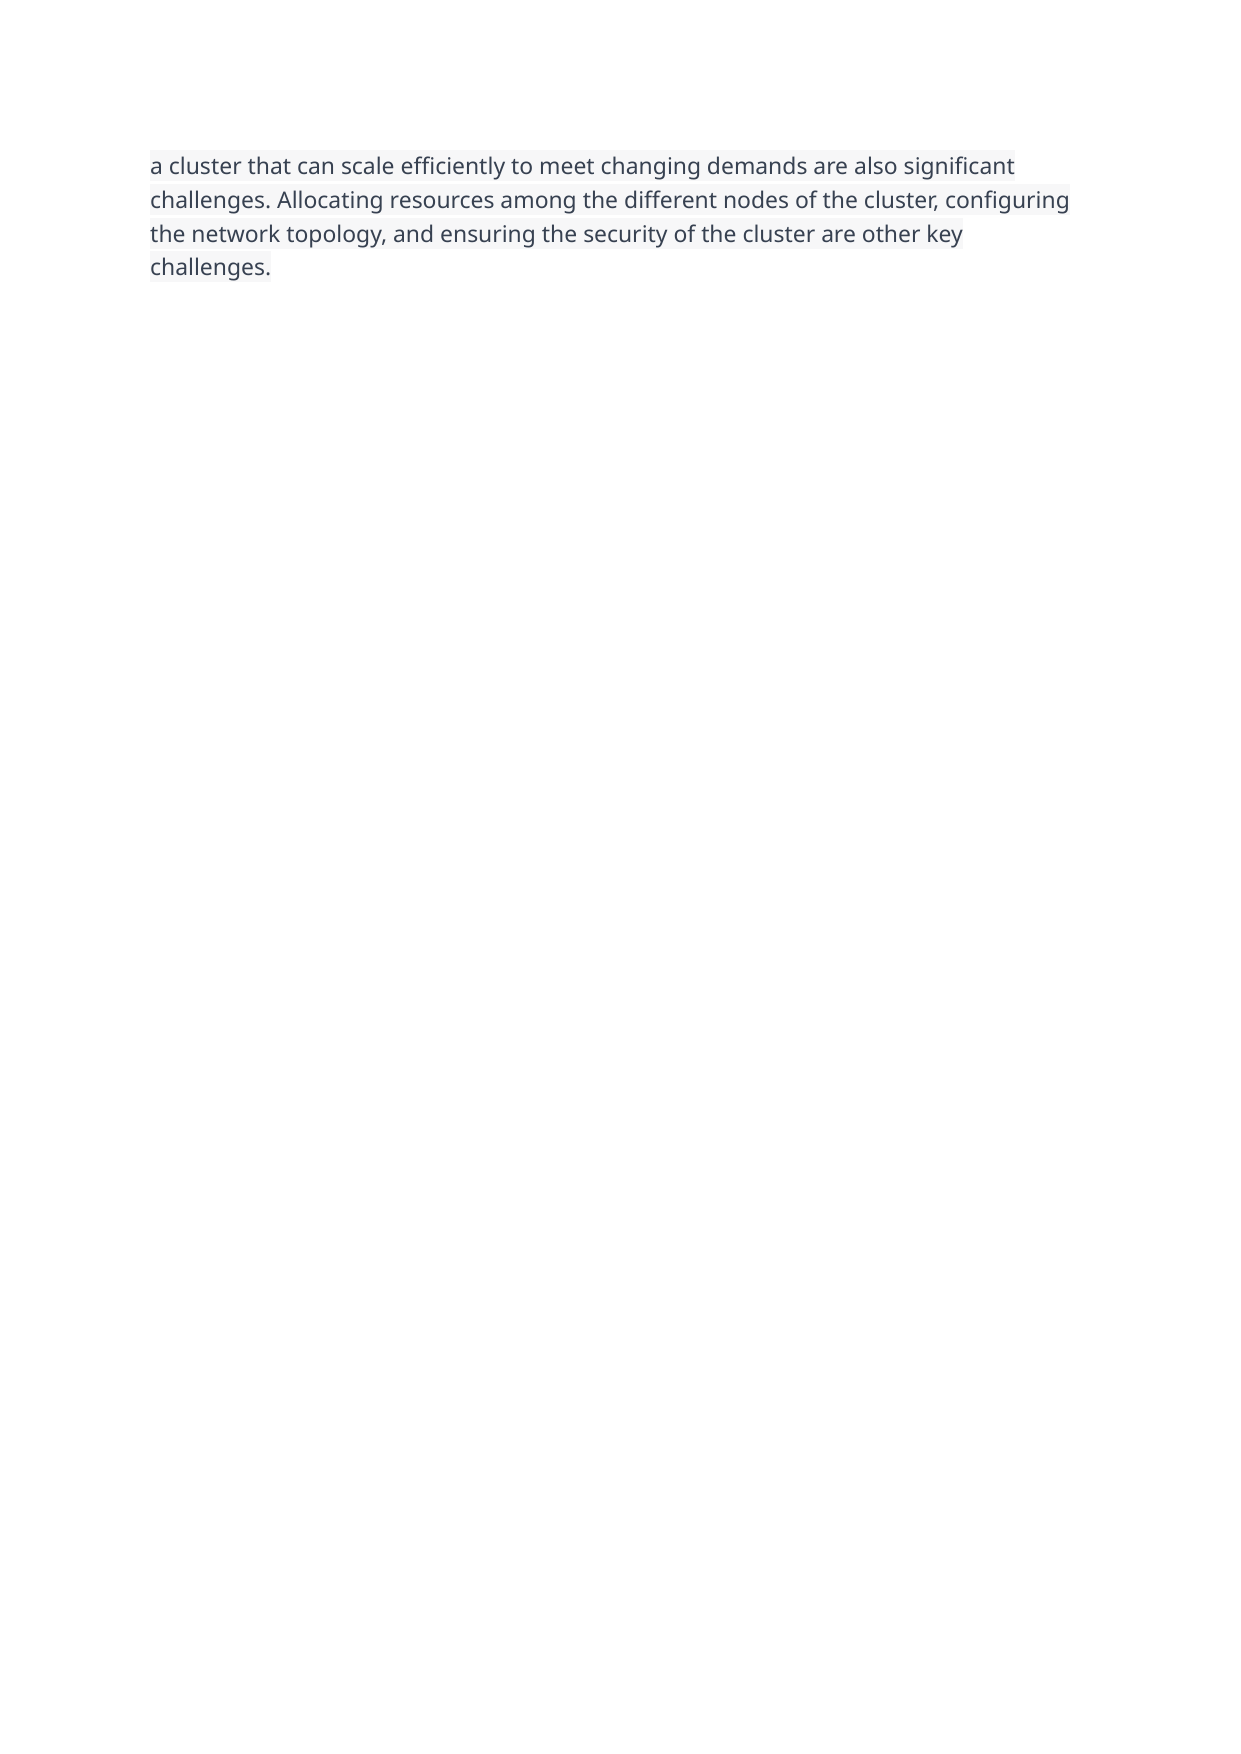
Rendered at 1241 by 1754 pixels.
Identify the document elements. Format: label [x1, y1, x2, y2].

text [150, 150, 1090, 282]
